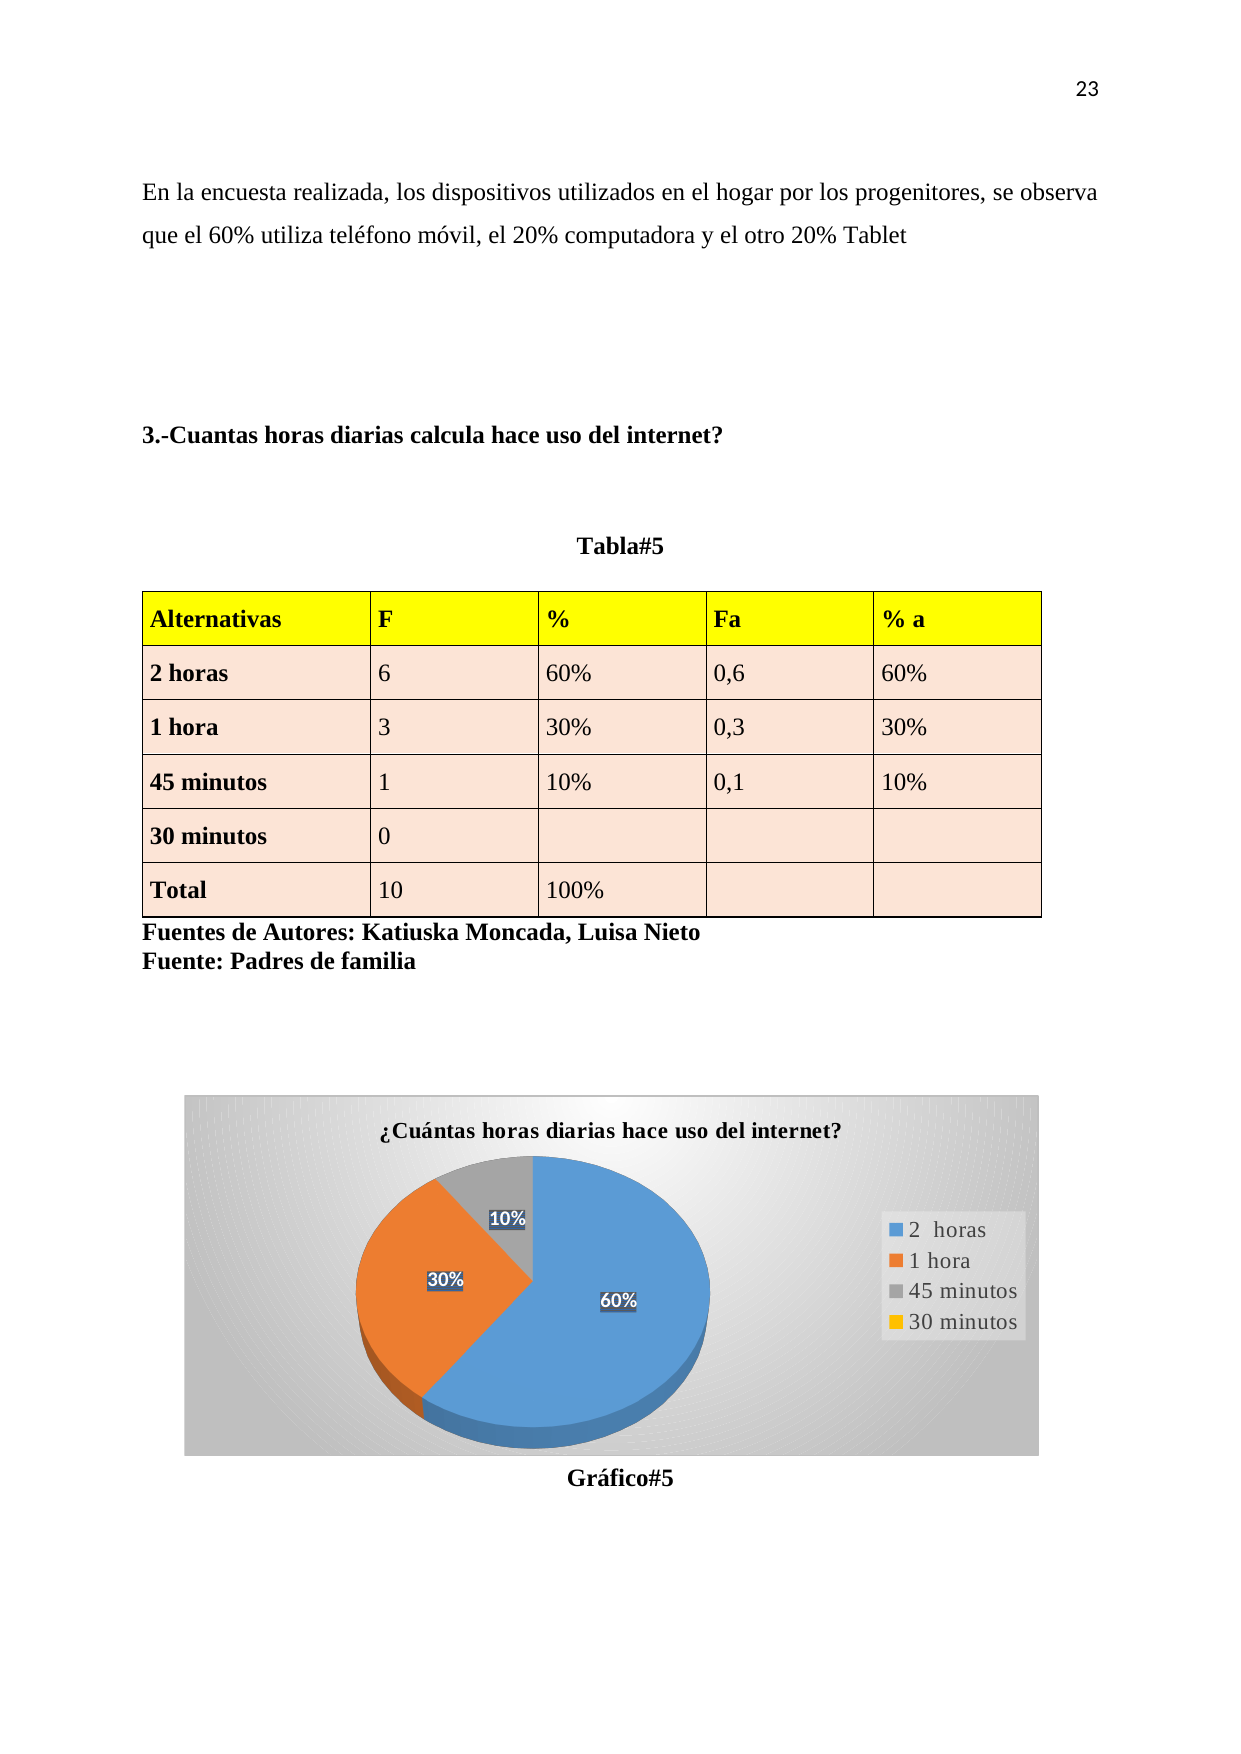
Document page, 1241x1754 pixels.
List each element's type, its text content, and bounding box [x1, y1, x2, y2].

table_cell 100% [539, 863, 706, 916]
table_header Alternativas [143, 592, 370, 645]
table_cell [539, 809, 706, 862]
subtitle Tabla#5 [142, 531, 1098, 560]
table_cell [707, 863, 873, 916]
table_cell 60% [874, 646, 1041, 699]
table_cell 10% [539, 755, 706, 808]
table_cell 6 [371, 646, 538, 699]
table_header Fa [707, 592, 873, 645]
table_cell 1 hora [143, 700, 370, 753]
table_cell 1 [371, 755, 538, 808]
text Fuente: Padres de familia [142, 946, 1098, 975]
table_cell 3 [371, 700, 538, 753]
text 3.-Cuantas horas diarias calcula hace uso del internet? [142, 420, 1098, 448]
table_cell [707, 809, 873, 862]
subtitle Gráfico#5 [142, 1085, 1098, 1492]
table_cell 30% [874, 700, 1041, 753]
table_cell [874, 809, 1041, 862]
table_cell 10% [874, 755, 1041, 808]
table_cell 0,6 [707, 646, 873, 699]
table_cell 0,3 [707, 700, 873, 753]
text Fuentes de Autores: Katiuska Moncada, Luisa Nieto [142, 917, 1098, 946]
table_cell 2 horas [143, 646, 370, 699]
table_cell Total [143, 863, 370, 916]
table_cell 30 minutos [143, 809, 370, 862]
table_cell 10 [371, 863, 538, 916]
table_header % a [874, 592, 1041, 645]
table_cell 45 minutos [143, 755, 370, 808]
table_cell 30% [539, 700, 706, 753]
text En la encuesta realizada, los dispositivos utilizados en el hogar por los progenitores, se observa que el 60% utiliza teléfono móvil, el 20% computadora y el otro 20% Tablet [142, 177, 1098, 248]
table_header % [539, 592, 706, 645]
table_cell 60% [539, 646, 706, 699]
table_header F [371, 592, 538, 645]
table_cell [874, 863, 1041, 916]
table_cell 0,1 [707, 755, 873, 808]
table_cell 0 [371, 809, 538, 862]
